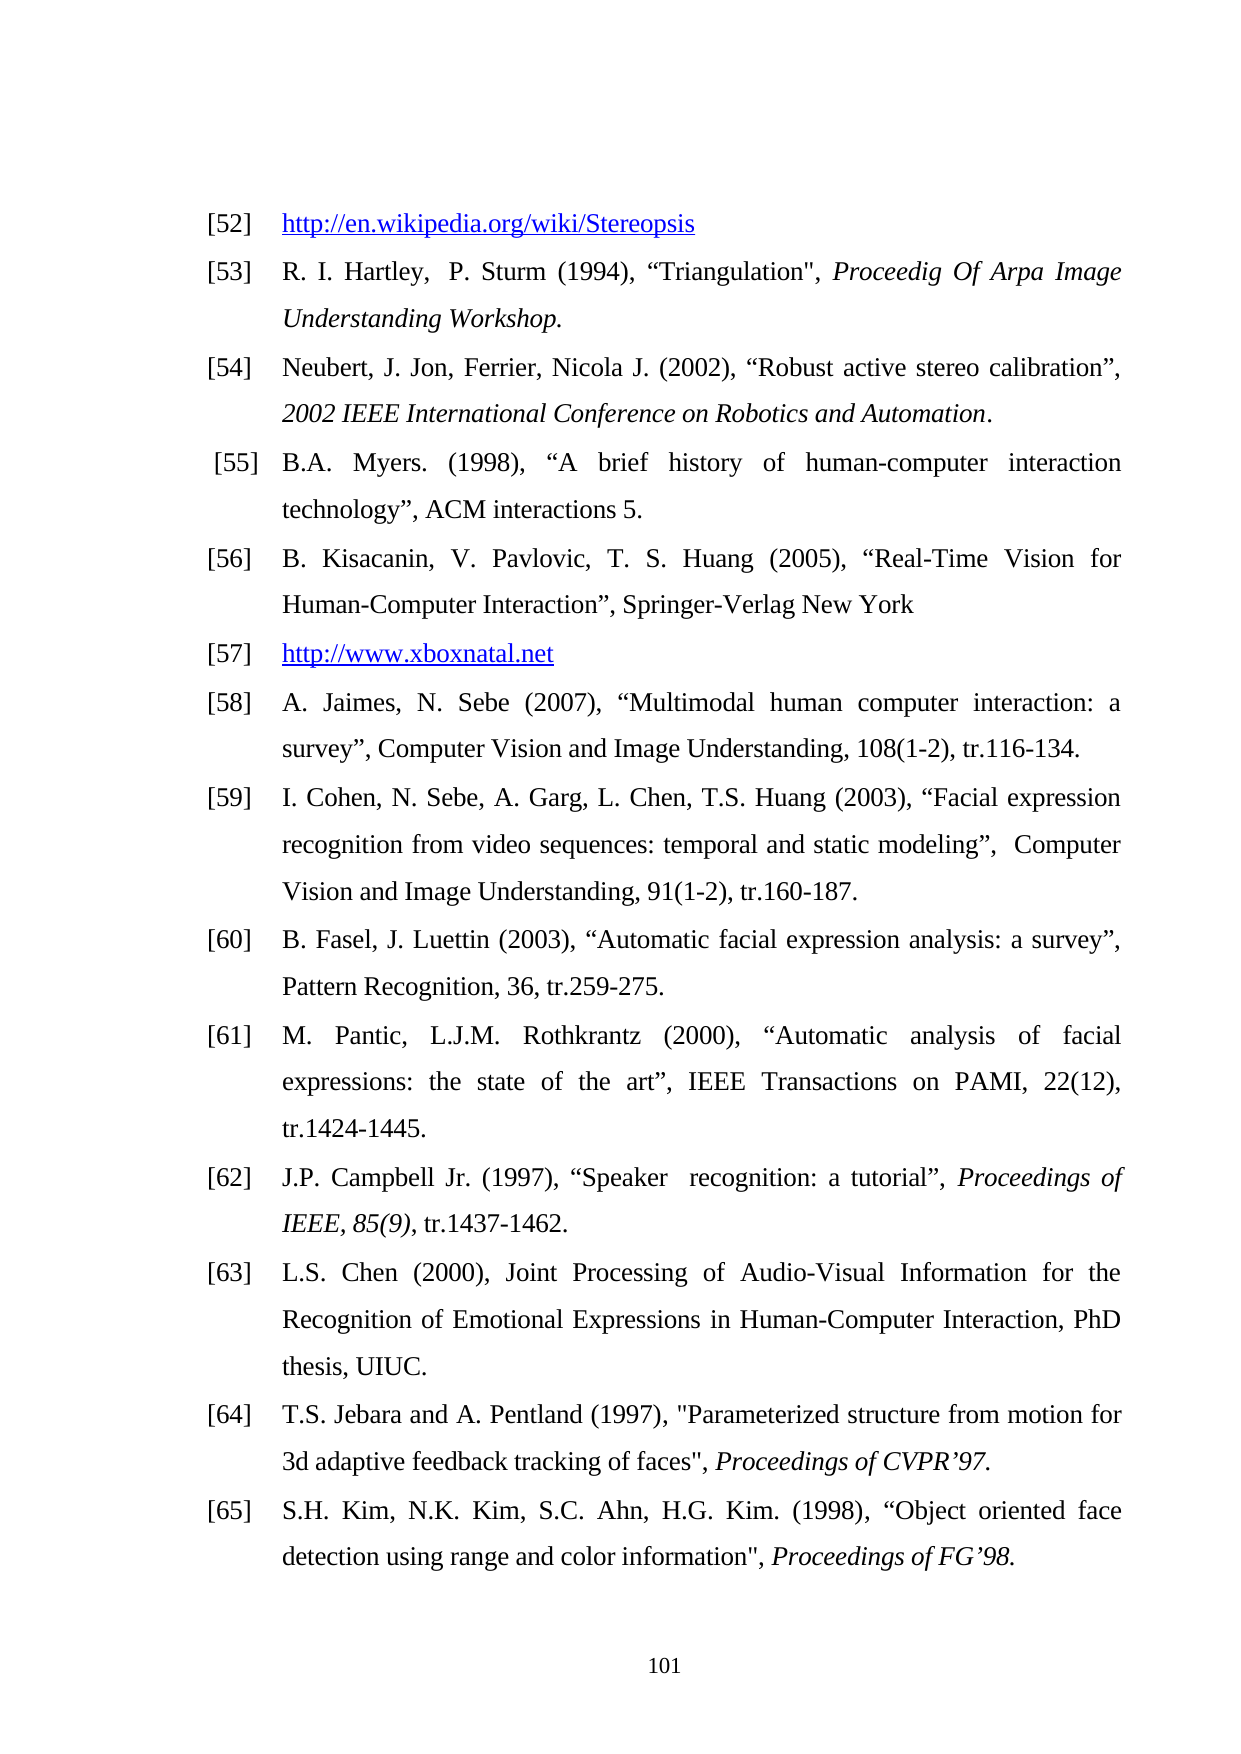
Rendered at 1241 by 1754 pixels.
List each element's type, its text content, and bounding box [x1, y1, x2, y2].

text [56] B. Kisacanin, V. Pavlovic, T. S. Huang (2005), “Real-Time Vision for Human-Computer Interaction”, Springer-Verlag New York [207, 542, 1122, 619]
text [60] B. Fasel, J. Luettin (2003), “Automatic facial expression analysis: a survey”, Pattern Recognition, 36, tr.259-275. [207, 923, 1122, 1001]
text [53] R. I. Hartley, P. Sturm (1994), “Triangulation", Proceedig Of Arpa Image Understanding Workshop. [207, 256, 1122, 333]
text [62] J.P. Campbell Jr. (1997), “Speaker recognition: a tutorial”, Proceedings of IEEE, 85(9), tr.1437-1462. [207, 1161, 1122, 1239]
text [57] http://www.xboxnatal.net [207, 637, 1122, 668]
text [55] B.A. Myers. (1998), “A brief history of human-computer interaction technology”, ACM interactions 5. [207, 446, 1122, 524]
text [59] I. Cohen, N. Sebe, A. Garg, L. Chen, T.S. Huang (2003), “Facial expression recognition from video sequences: temporal and static modeling”, Computer Vision and Image Understanding, 91(1-2), tr.160-187. [207, 781, 1122, 906]
text [65] S.H. Kim, N.K. Kim, S.C. Ahn, H.G. Kim. (1998), “Object oriented face detection using range and color information", Proceedings of FG’98. [207, 1494, 1122, 1572]
text [58] A. Jaimes, N. Sebe (2007), “Multimodal human computer interaction: a survey”, Computer Vision and Image Understanding, 108(1-2), tr.116-134. [207, 686, 1122, 764]
text [54] Neubert, J. Jon, Ferrier, Nicola J. (2002), “Robust active stereo calibration”, 2002 IEEE International Conference on Robotics and Automation. [207, 351, 1122, 429]
text [63] L.S. Chen (2000), Joint Processing of Audio-Visual Information for the Recognition of Emotional Expressions in Human-Computer Interaction, PhD thesis, UIUC. [207, 1256, 1122, 1381]
text [52] http://en.wikipedia.org/wiki/Stereopsis [207, 207, 1122, 238]
text [61] M. Pantic, L.J.M. Rothkrantz (2000), “Automatic analysis of facial expressions: the state of the art”, IEEE Transactions on PAMI, 22(12), tr.1424-1445. [207, 1019, 1122, 1143]
text [64] T.S. Jebara and A. Pentland (1997), "Parameterized structure from motion for 3d adaptive feedback tracking of faces", Proceedings of CVPR’97. [207, 1398, 1122, 1476]
